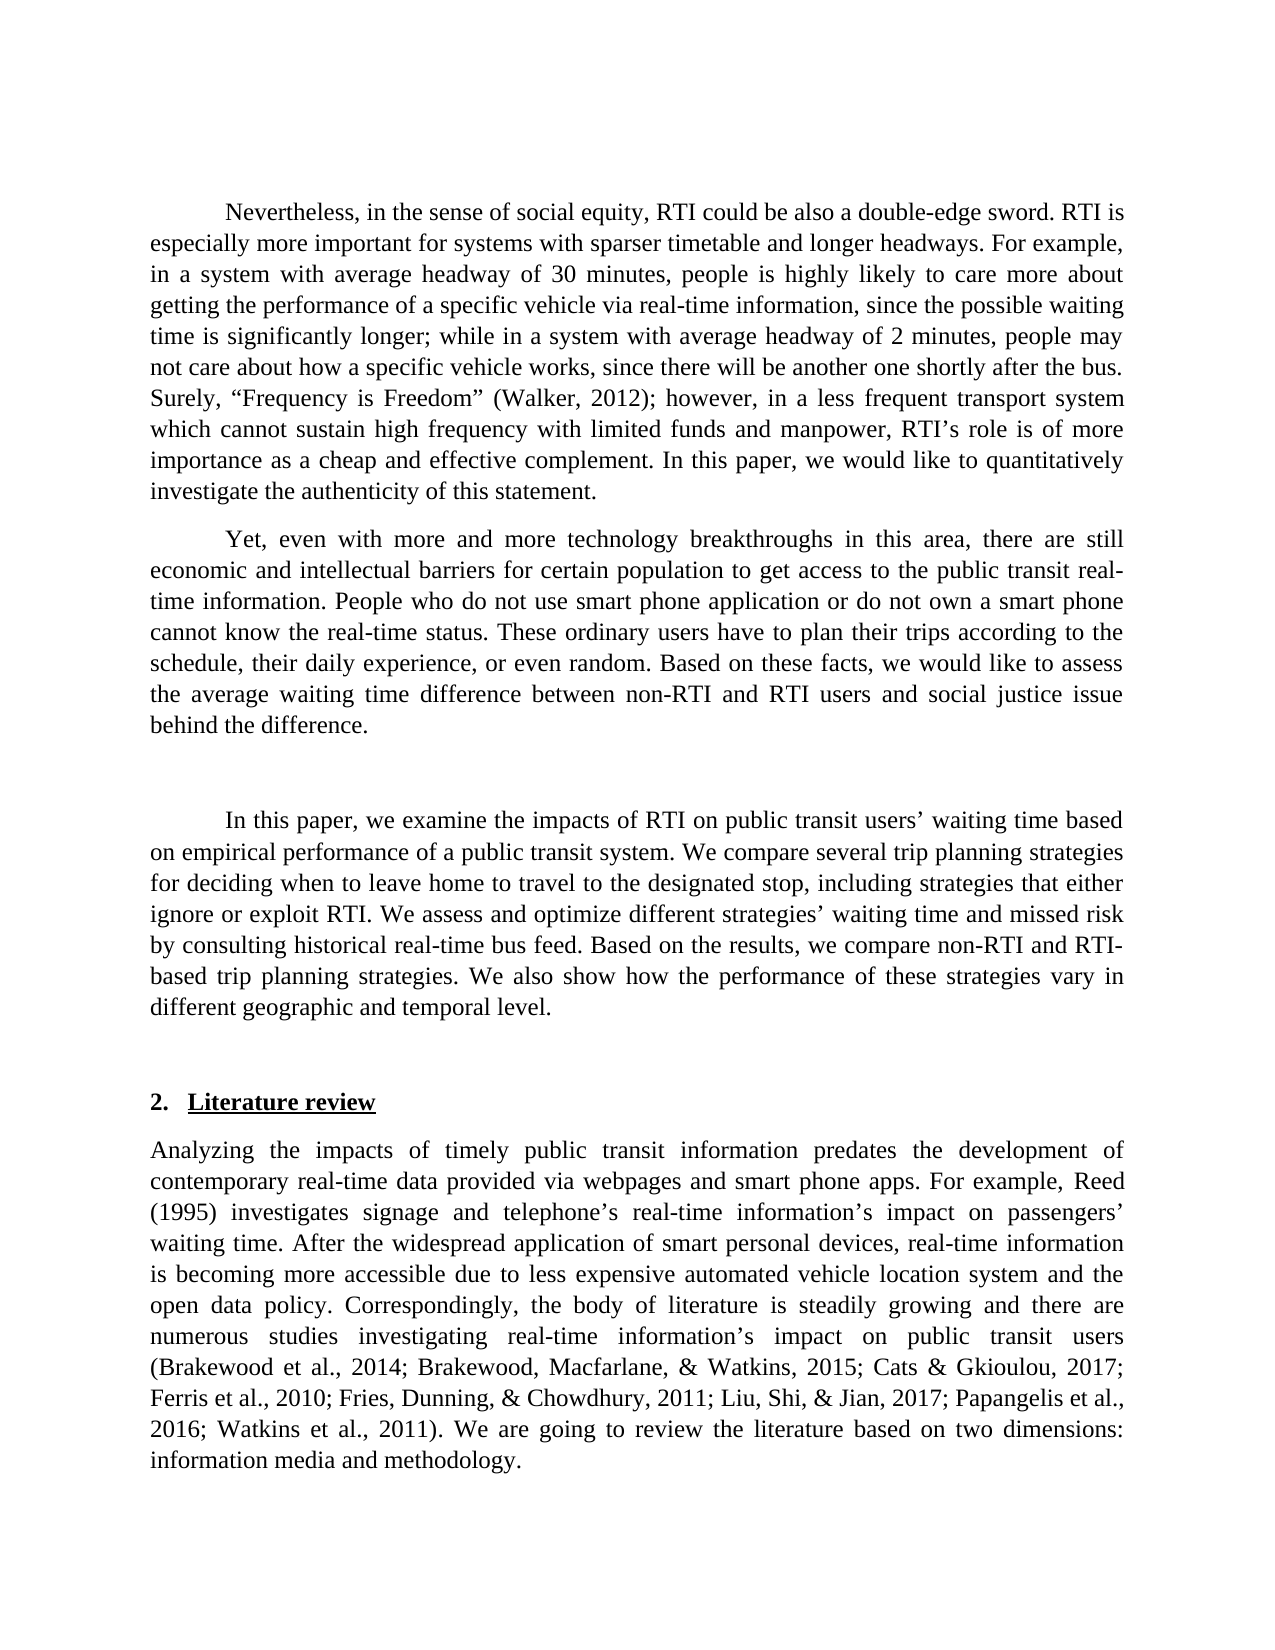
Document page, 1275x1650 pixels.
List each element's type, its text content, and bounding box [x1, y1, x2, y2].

text Yet, even with more and more technology breakthroughs in this area, there are still economic and intellectual barriers for certain population to get access to the public transit real-time information. People who do not use smart phone application or do not own a smart phone cannot know the real-time status. These ordinary users have to plan their trips according to the schedule, their daily experience, or even random. Based on these facts, we would like to assess the average waiting time difference between non-RTI and RTI users and social justice issue behind the difference. [150, 524, 1125, 739]
text Nevertheless, in the sense of social equity, RTI could be also a double-edge sword. RTI is especially more important for systems with sparser timetable and longer headways. For example, in a system with average headway of 30 minutes, people is highly likely to care more about getting the performance of a specific vehicle via real-time information, since the possible waiting time is significantly longer; while in a system with average headway of 2 minutes, people may not care about how a specific vehicle works, since there will be another one shortly after the bus. Surely, “Frequency is Freedom” (Walker, 2012); however, in a less frequent transport system which cannot sustain high frequency with limited funds and manpower, RTI’s role is of more importance as a cheap and effective complement. In this paper, we would like to quantitatively investigate the authenticity of this statement. [150, 197, 1125, 505]
list Literature review [150, 1087, 1125, 1116]
text Analyzing the impacts of timely public transit information predates the development of contemporary real-time data provided via webpages and smart phone apps. For example, Reed (1995) investigates signage and telephone’s real-time information’s impact on passengers’ waiting time. After the widespread application of smart personal devices, real-time information is becoming more accessible due to less expensive automated vehicle location system and the open data policy. Correspondingly, the body of literature is steadily growing and there are numerous studies investigating real-time information’s impact on public transit users (Brakewood et al., 2014; Brakewood, Macfarlane, & Watkins, 2015; Cats & Gkioulou, 2017; Ferris et al., 2010; Fries, Dunning, & Chowdhury, 2011; Liu, Shi, & Jian, 2017; Papangelis et al., 2016; Watkins et al., 2011). We are going to review the literature based on two dimensions: information media and methodology. [150, 1135, 1125, 1474]
text In this paper, we examine the impacts of RTI on public transit users’ waiting time based on empirical performance of a public transit system. We compare several trip planning strategies for deciding when to leave home to travel to the designated stop, including strategies that either ignore or exploit RTI. We assess and optimize different strategies’ waiting time and missed risk by consulting historical real-time bus feed. Based on the results, we compare non-RTI and RTI-based trip planning strategies. We also show how the performance of these strategies vary in different geographic and temporal level. [150, 806, 1125, 1021]
